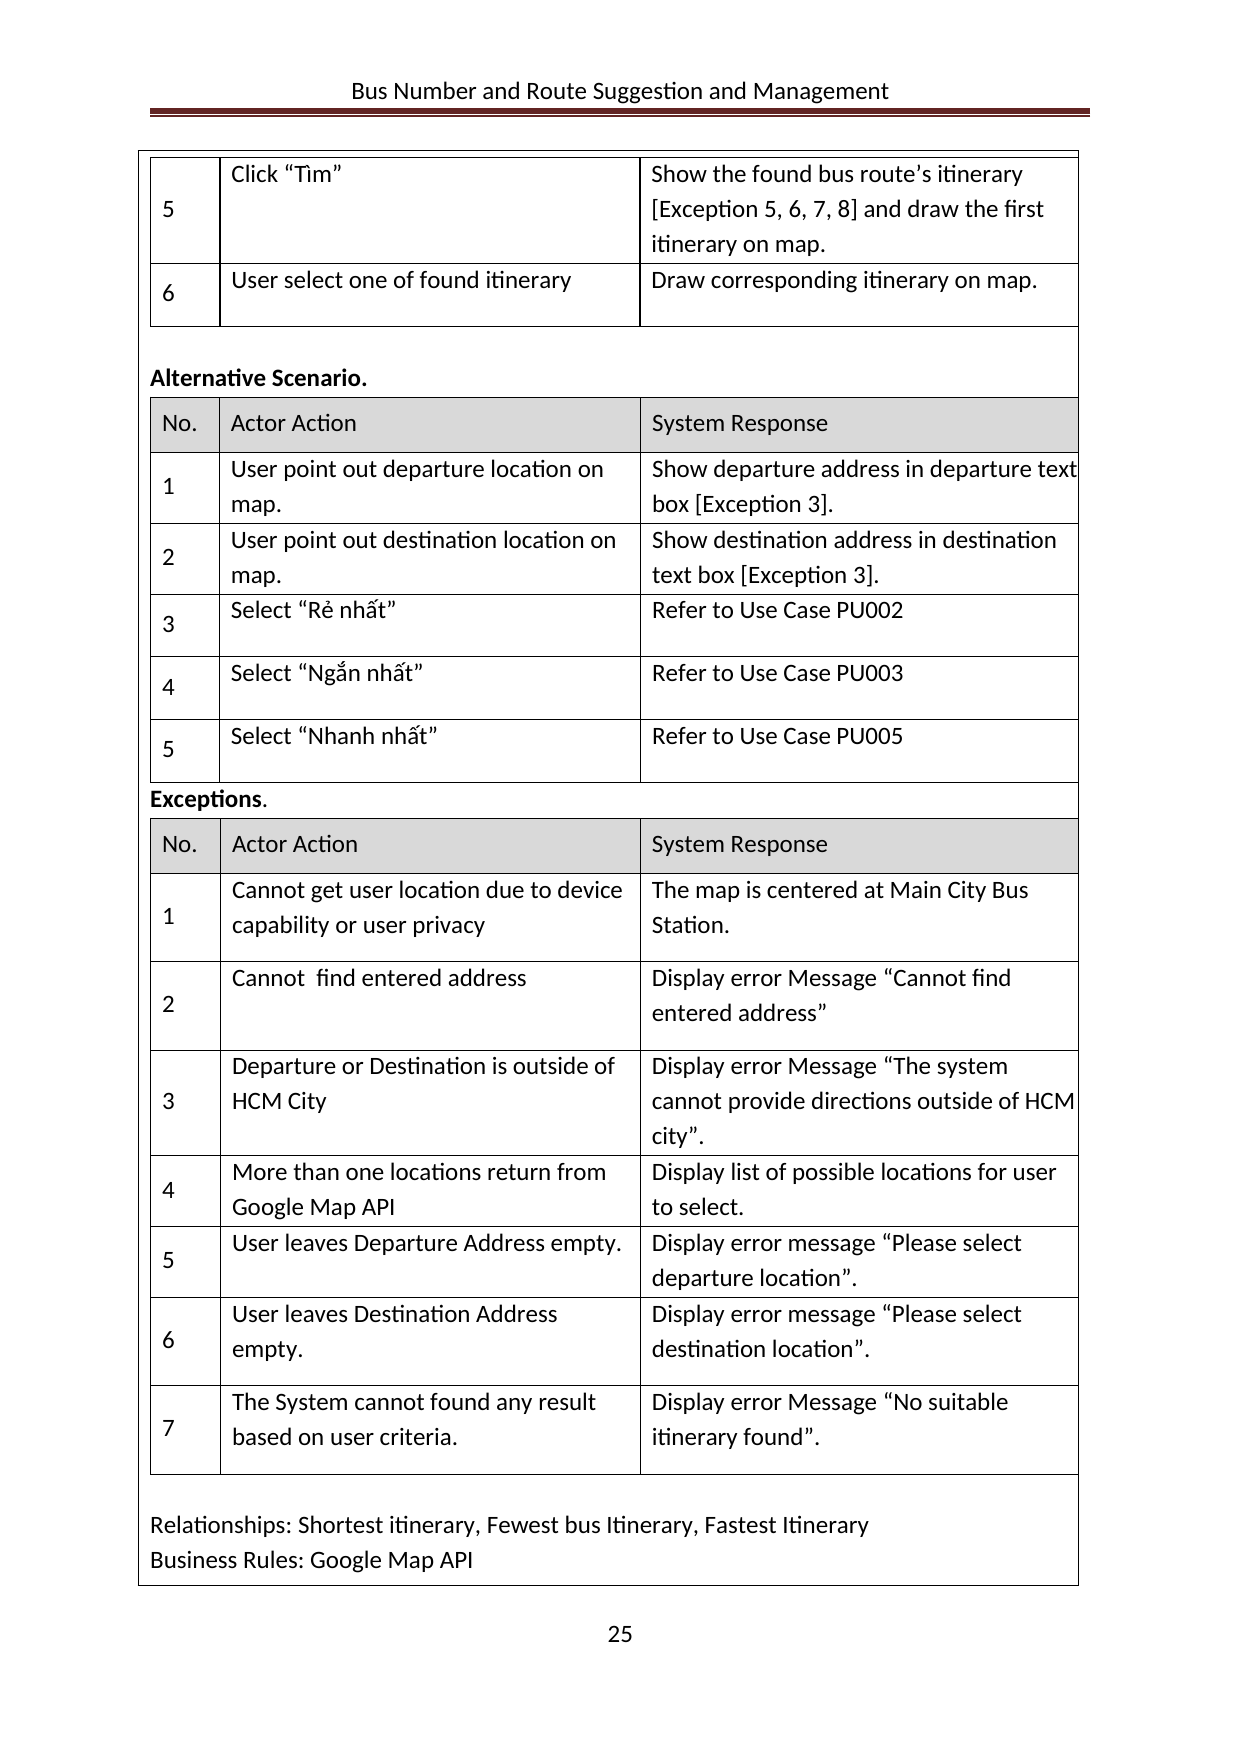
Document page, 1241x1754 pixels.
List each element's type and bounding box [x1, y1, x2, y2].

table_cell [139, 151, 1078, 1585]
